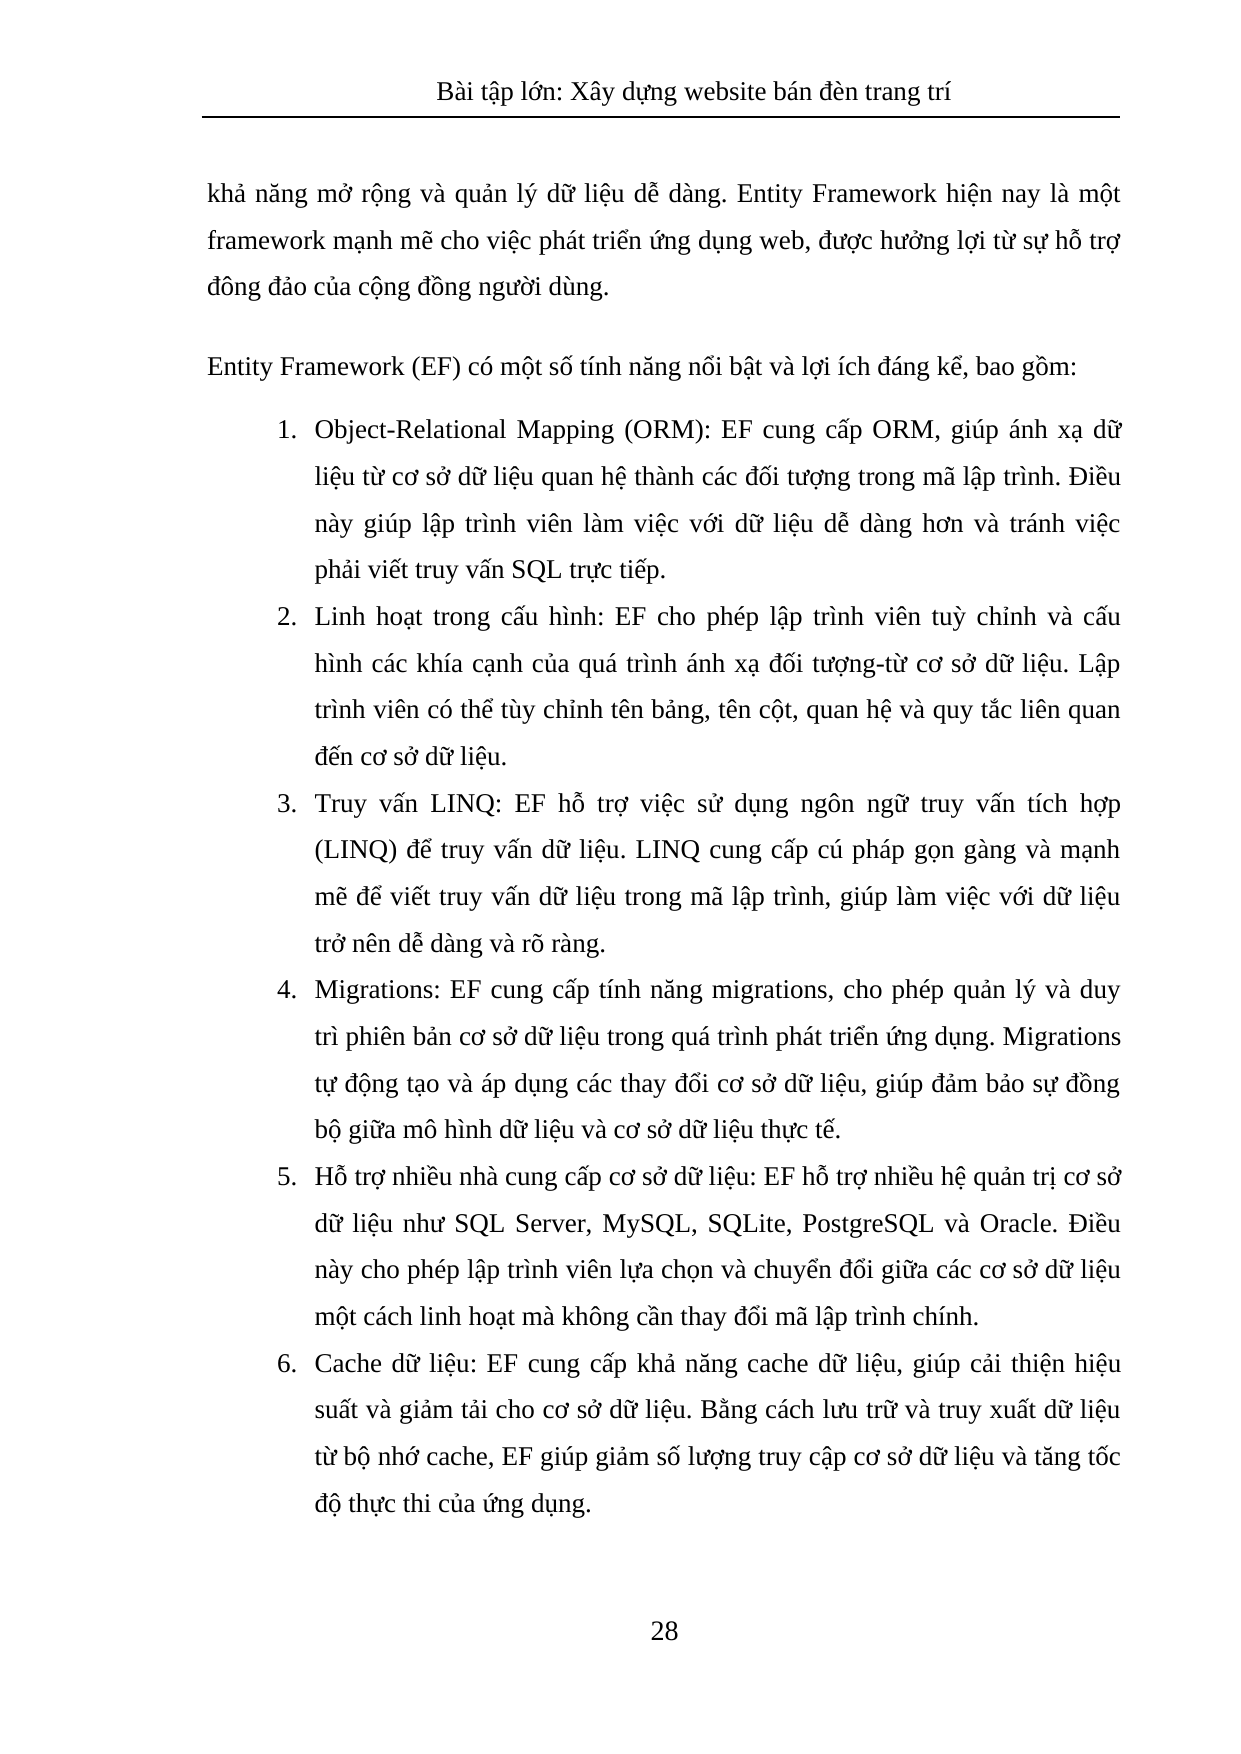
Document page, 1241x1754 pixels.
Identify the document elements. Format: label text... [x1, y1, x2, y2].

list Migrations: EF cung cấp tính năng migrations, cho phép quản lý và duy trì phiên bản cơ sở dữ liệu trong quá trình phát triển ứng dụng. Migrations tự động tạo và áp dụng các thay đổi cơ sở dữ liệu, giúp đảm bảo sự đồng bộ giữa mô hình dữ liệu và cơ sở dữ liệu thực tế. [277, 973, 1122, 1144]
text Entity Framework (EF) có một số tính năng nổi bật và lợi ích đáng kể, bao gồm: [207, 350, 1122, 381]
list Cache dữ liệu: EF cung cấp khả năng cache dữ liệu, giúp cải thiện hiệu suất và giảm tải cho cơ sở dữ liệu. Bằng cách lưu trữ và truy xuất dữ liệu từ bộ nhớ cache, EF giúp giảm số lượng truy cập cơ sở dữ liệu và tăng tốc độ thực thi của ứng dụng. [277, 1347, 1122, 1518]
list Linh hoạt trong cấu hình: EF cho phép lập trình viên tuỳ chỉnh và cấu hình các khía cạnh của quá trình ánh xạ đối tượng-từ cơ sở dữ liệu. Lập trình viên có thể tùy chỉnh tên bảng, tên cột, quan hệ và quy tắc liên quan đến cơ sở dữ liệu. [277, 600, 1122, 771]
list Object-Relational Mapping (ORM): EF cung cấp ORM, giúp ánh xạ dữ liệu từ cơ sở dữ liệu quan hệ thành các đối tượng trong mã lập trình. Điều này giúp lập trình viên làm việc với dữ liệu dễ dàng hơn và tránh việc phải viết truy vấn SQL trực tiếp. [277, 413, 1122, 584]
list Truy vấn LINQ: EF hỗ trợ việc sử dụng ngôn ngữ truy vấn tích hợp (LINQ) để truy vấn dữ liệu. LINQ cung cấp cú pháp gọn gàng và mạnh mẽ để viết truy vấn dữ liệu trong mã lập trình, giúp làm việc với dữ liệu trở nên dễ dàng và rõ ràng. [277, 787, 1122, 958]
list Hỗ trợ nhiều nhà cung cấp cơ sở dữ liệu: EF hỗ trợ nhiều hệ quản trị cơ sở dữ liệu như SQL Server, MySQL, SQLite, PostgreSQL và Oracle. Điều này cho phép lập trình viên lựa chọn và chuyển đổi giữa các cơ sở dữ liệu một cách linh hoạt mà không cần thay đổi mã lập trình chính. [277, 1160, 1122, 1331]
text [207, 177, 1122, 302]
